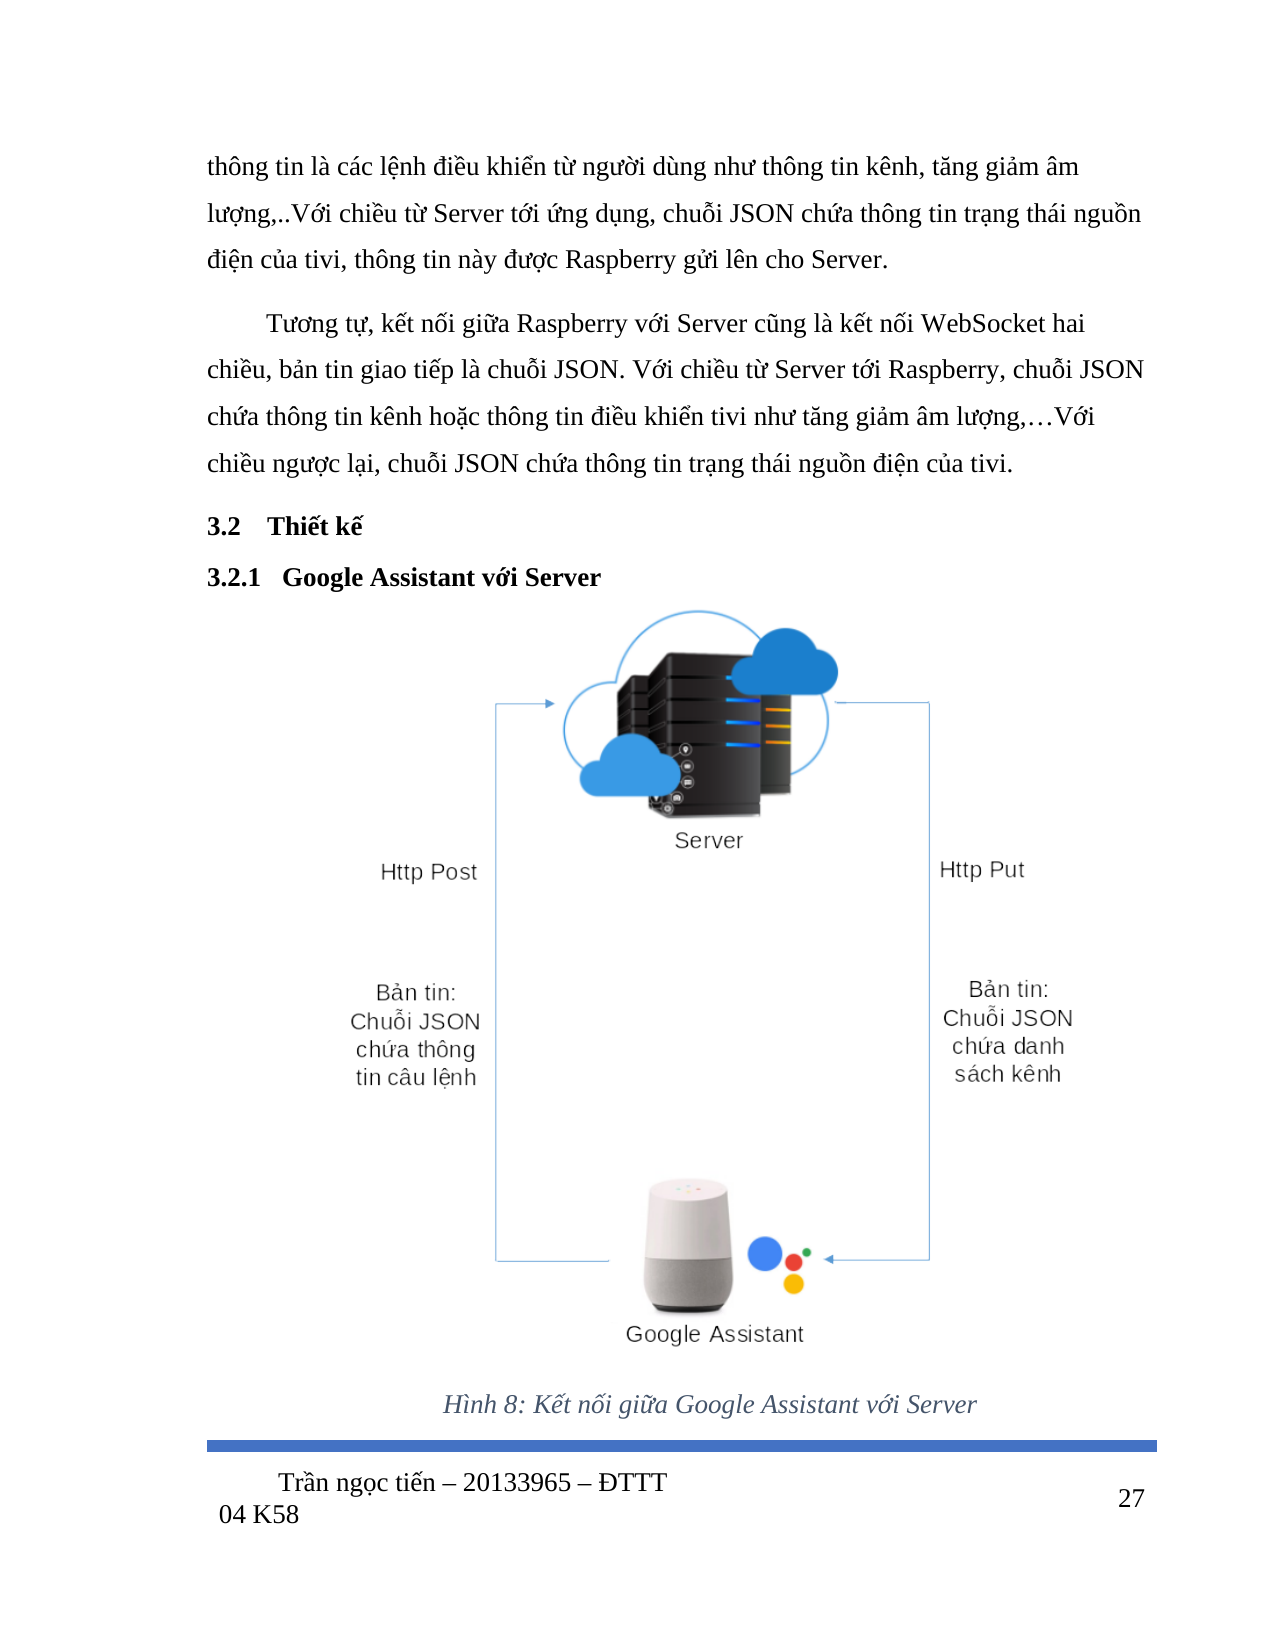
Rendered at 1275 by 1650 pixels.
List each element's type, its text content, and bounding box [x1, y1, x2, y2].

subtitle Google Assistant với Server [207, 561, 1157, 592]
text Hình 8: Kết nối giữa Google Assistant với Server [207, 1388, 1157, 1419]
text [207, 150, 1157, 274]
subtitle Thiết kế [207, 510, 1157, 541]
text Tương tự, kết nối giữa Raspberry với Server cũng là kết nối WebSocket hai chiều, bản tin giao tiếp là chuỗi JSON. Với chiều từ Server tới Raspberry, chuỗi JSON chứa thông tin kênh hoặc thông tin điều khiển tivi như tăng giảm âm lượng,…Với chiều ngược lại, chuỗi JSON chứa thông tin trạng thái nguồn điện của tivi. [207, 307, 1157, 478]
